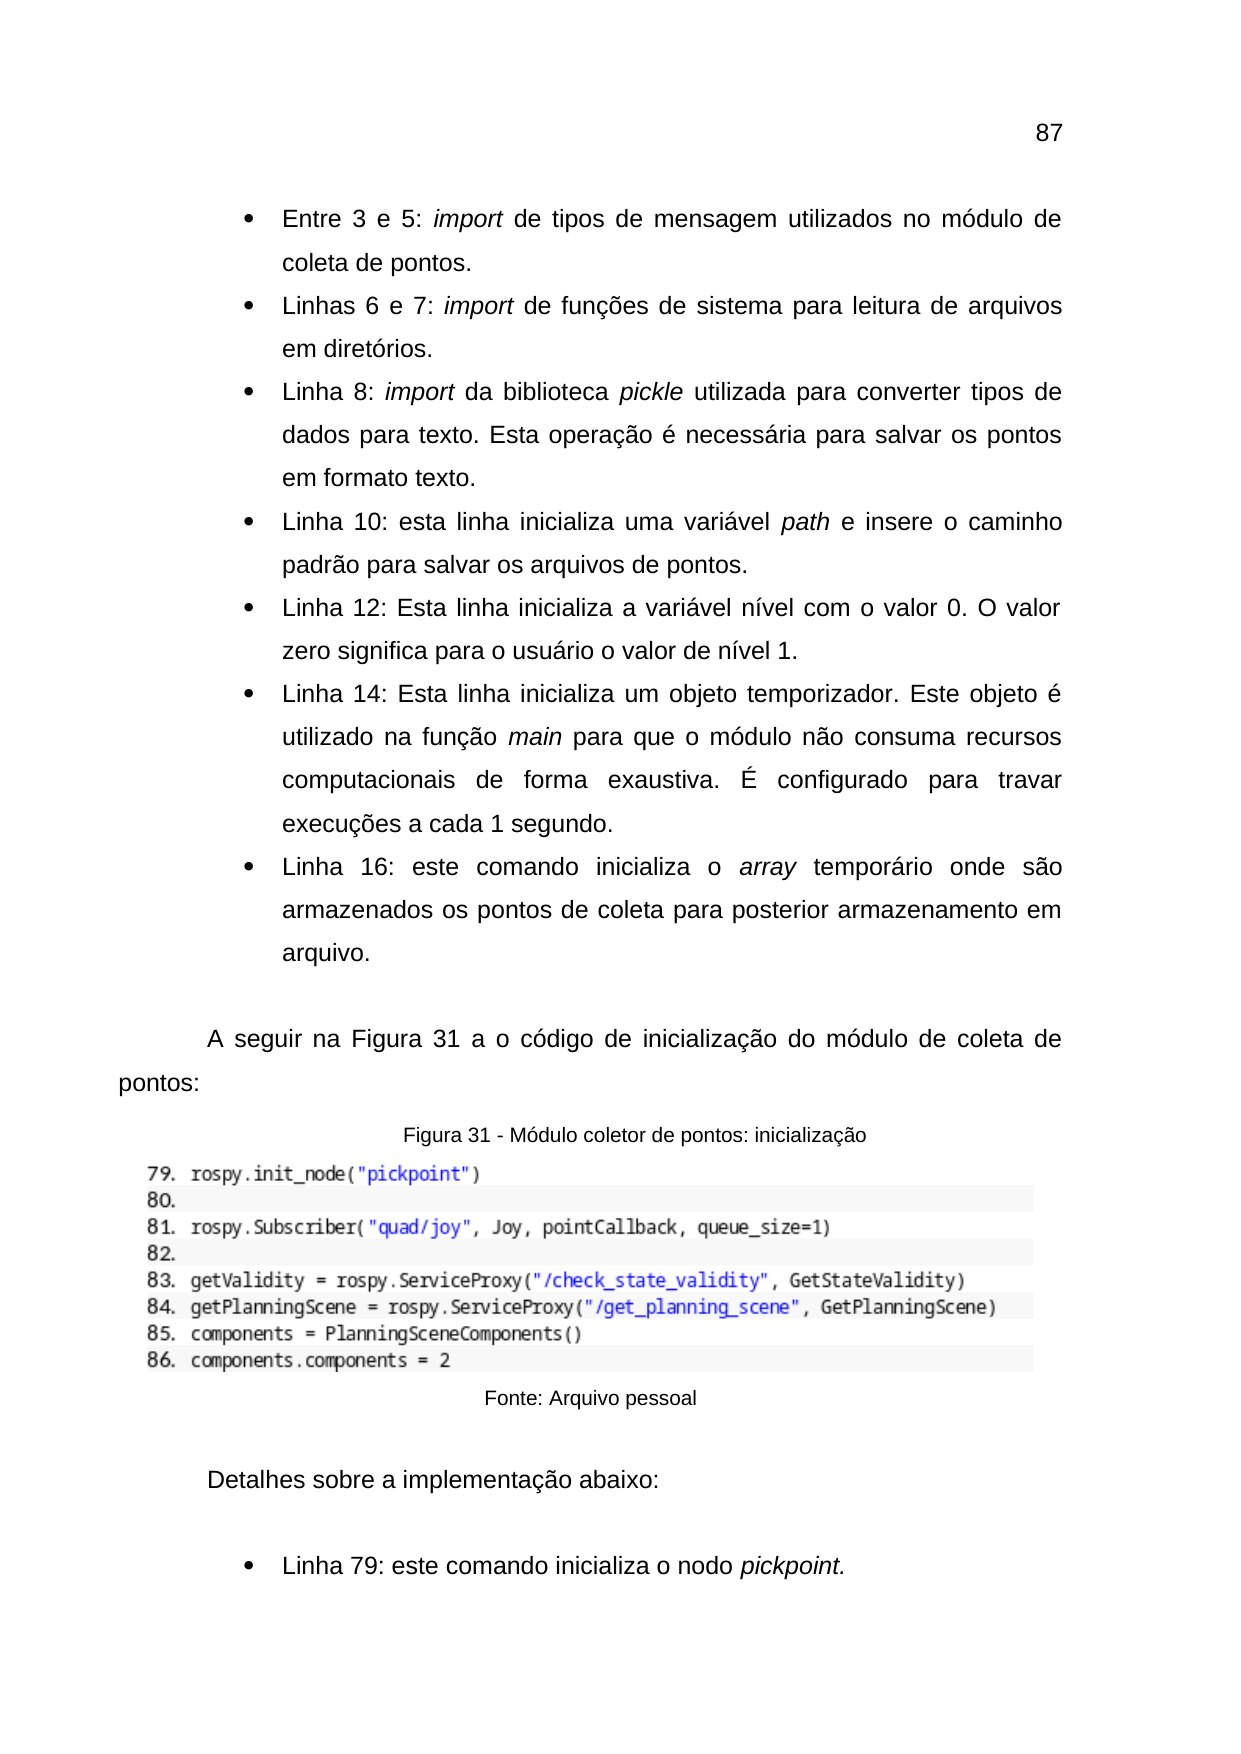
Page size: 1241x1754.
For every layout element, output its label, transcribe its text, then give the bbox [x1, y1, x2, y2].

list Linha 10: esta linha inicializa uma variável path e insere o caminho padrão para salvar os arquivos de pontos. [244, 506, 1063, 578]
list Linha 14: Esta linha inicializa um objeto temporizador. Este objeto é utilizado na função main para que o módulo não consuma recursos computacionais de forma exaustiva. É configurado para travar execuções a cada 1 segundo. [244, 679, 1063, 837]
list Linha 12: Esta linha inicializa a variável nível com o valor 0. O valor zero significa para o usuário o valor de nível 1. [244, 593, 1063, 665]
list Linha 79: este comando inicializa o nodo pickpoint. [244, 1551, 1063, 1580]
text A seguir na Figura 31 a o código de inicialização do módulo de coleta de pontos: [118, 1024, 1063, 1096]
text Detalhes sobre a implementação abaixo: [118, 1465, 1063, 1494]
list Entre 3 e 5: import de tipos de mensagem utilizados no módulo de coleta de pontos. [244, 204, 1063, 276]
list Linha 8: import da biblioteca pickle utilizada para converter tipos de dados para texto. Esta operação é necessária para salvar os pontos em formato texto. [244, 377, 1063, 492]
text Figura 31 - Módulo coletor de pontos: inicialização [118, 1123, 1063, 1147]
list Linhas 6 e 7: import de funções de sistema para leitura de arquivos em diretórios. [244, 291, 1063, 363]
list Linha 16: este comando inicializa o array temporário onde são armazenados os pontos de coleta para posterior armazenamento em arquivo. [244, 852, 1063, 967]
text Fonte: Arquivo pessoal [118, 1386, 1063, 1410]
